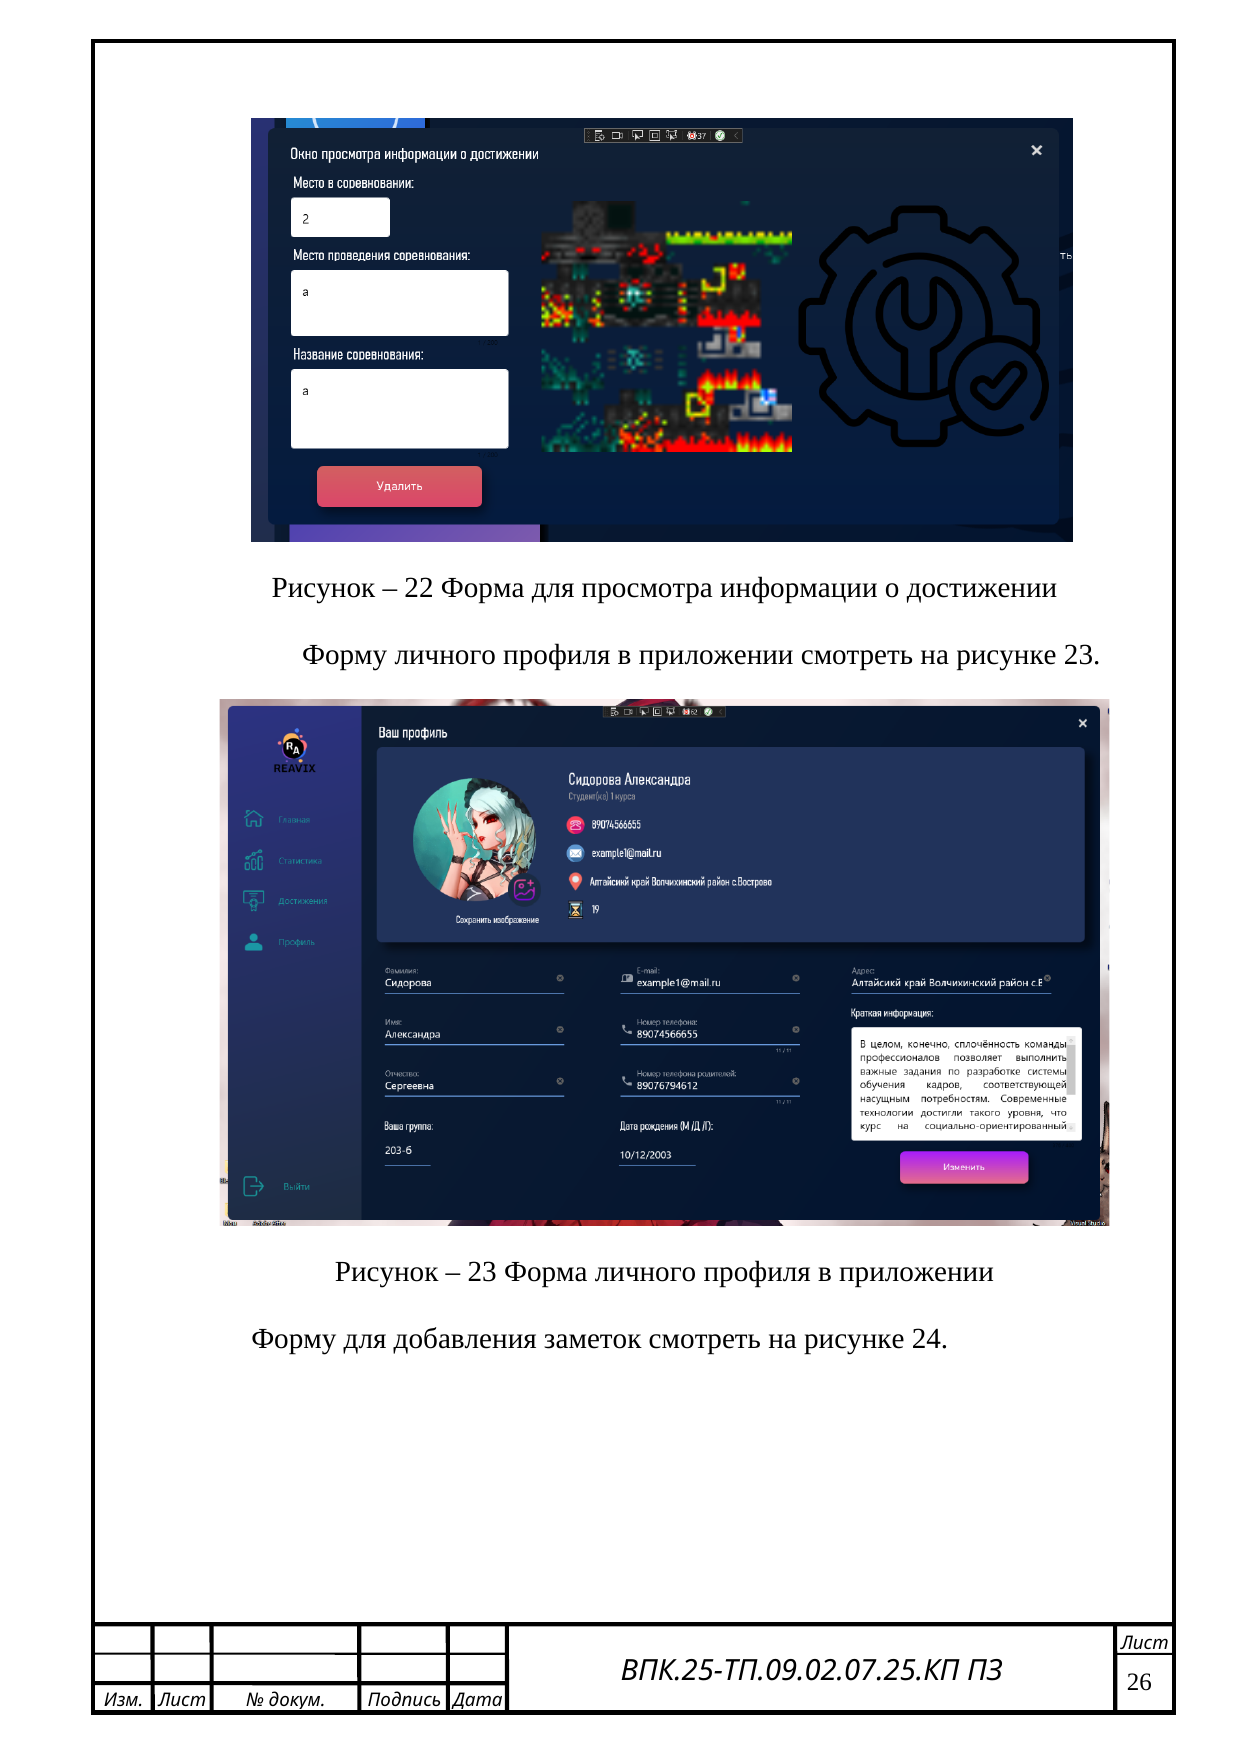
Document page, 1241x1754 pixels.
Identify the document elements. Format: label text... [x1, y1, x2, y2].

text Рисунок – 22 Форма для просмотра информации о достижении [177, 570, 1152, 604]
picture [219, 699, 1110, 1226]
text Форму для добавления заметок смотреть на рисунке 24. [177, 1321, 1152, 1355]
picture [251, 118, 1073, 542]
text Рисунок – 23 Форма личного профиля в приложении [177, 1254, 1152, 1288]
